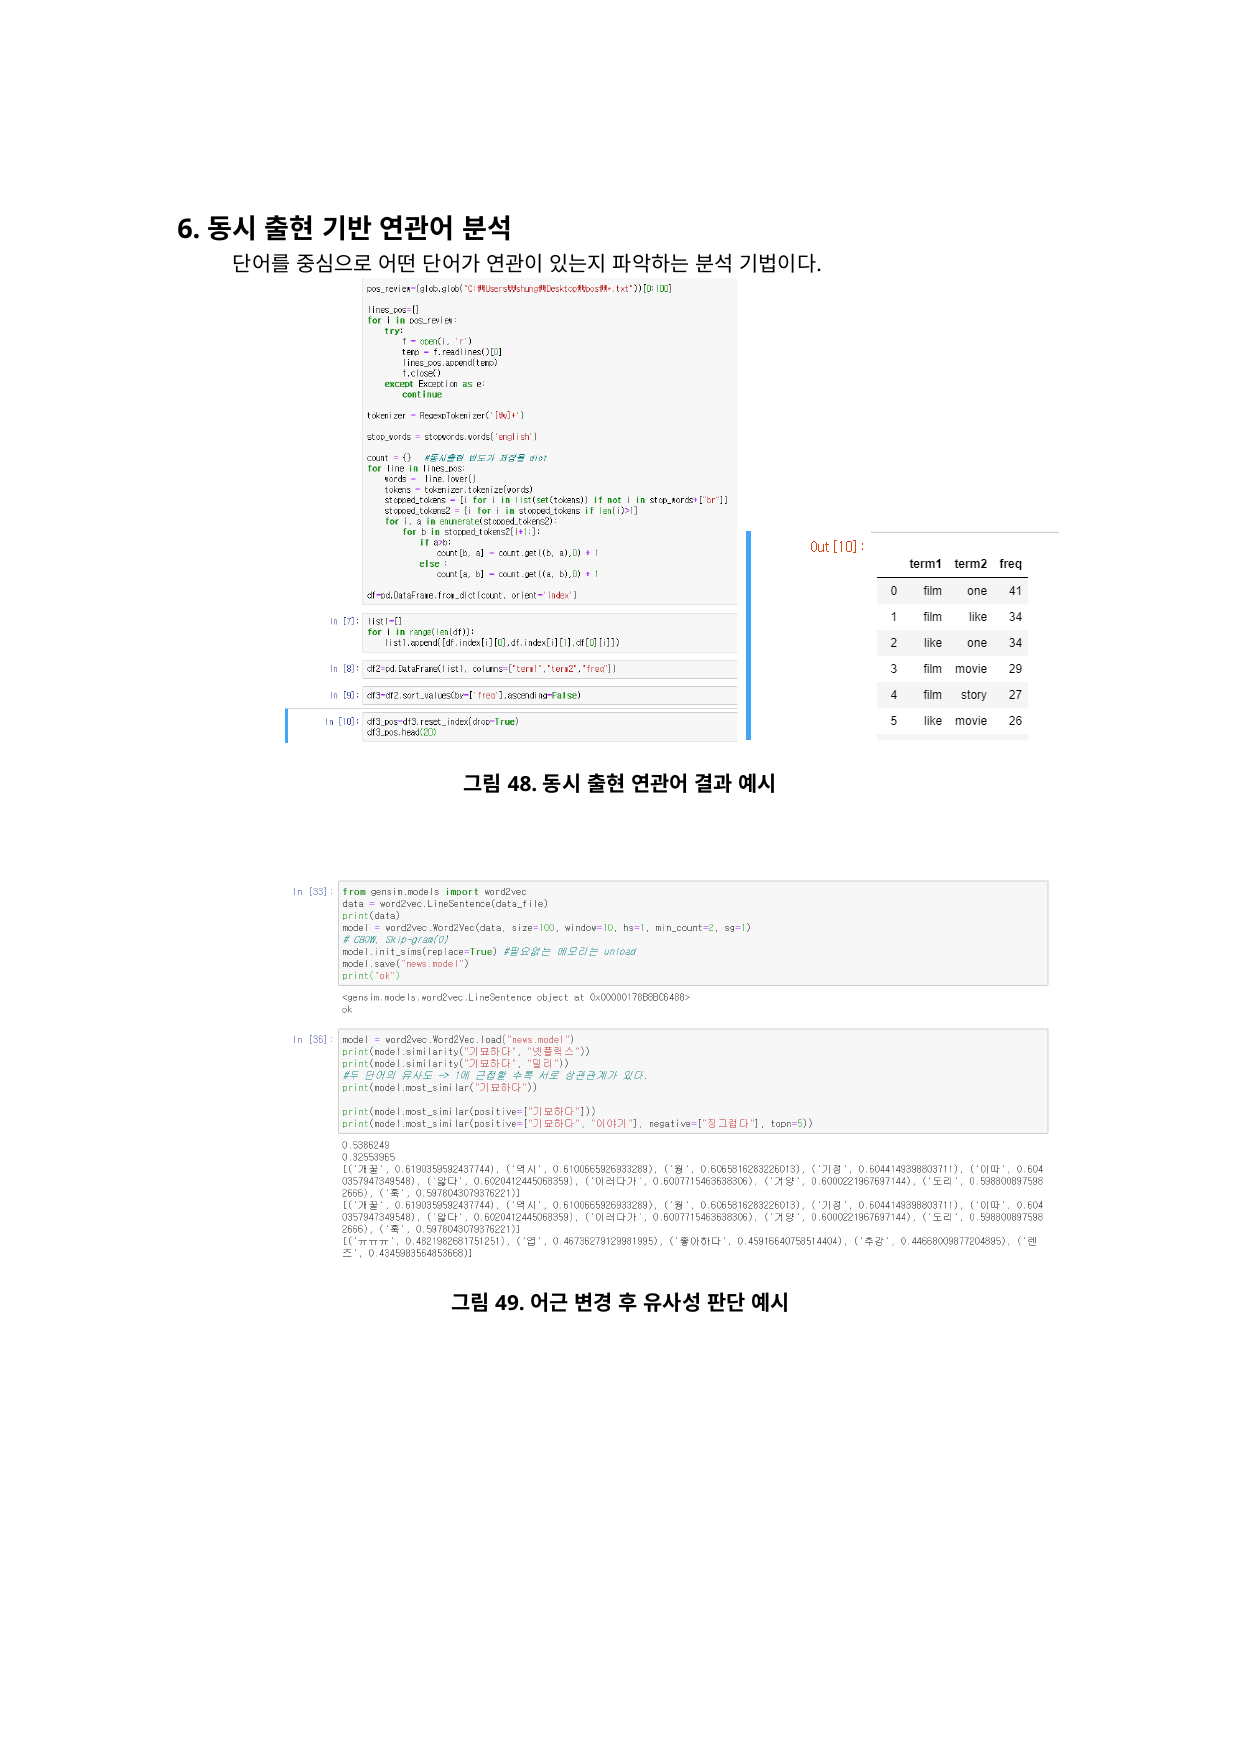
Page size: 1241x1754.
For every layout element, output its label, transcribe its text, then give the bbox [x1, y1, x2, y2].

text 그림 48. 동시 출현 연관어 결과 예시 [177, 767, 1063, 798]
text 6. 동시 출현 기반 연관어 분석 [177, 207, 1063, 246]
picture [285, 876, 1054, 1262]
text 그림 49. 어근 변경 후 유사성 판단 예시 [177, 1286, 1063, 1316]
text 단어를 중심으로 어떤 단어가 연관이 있는지 파악하는 분석 기법이다. [212, 247, 1063, 277]
picture [279, 278, 1059, 743]
